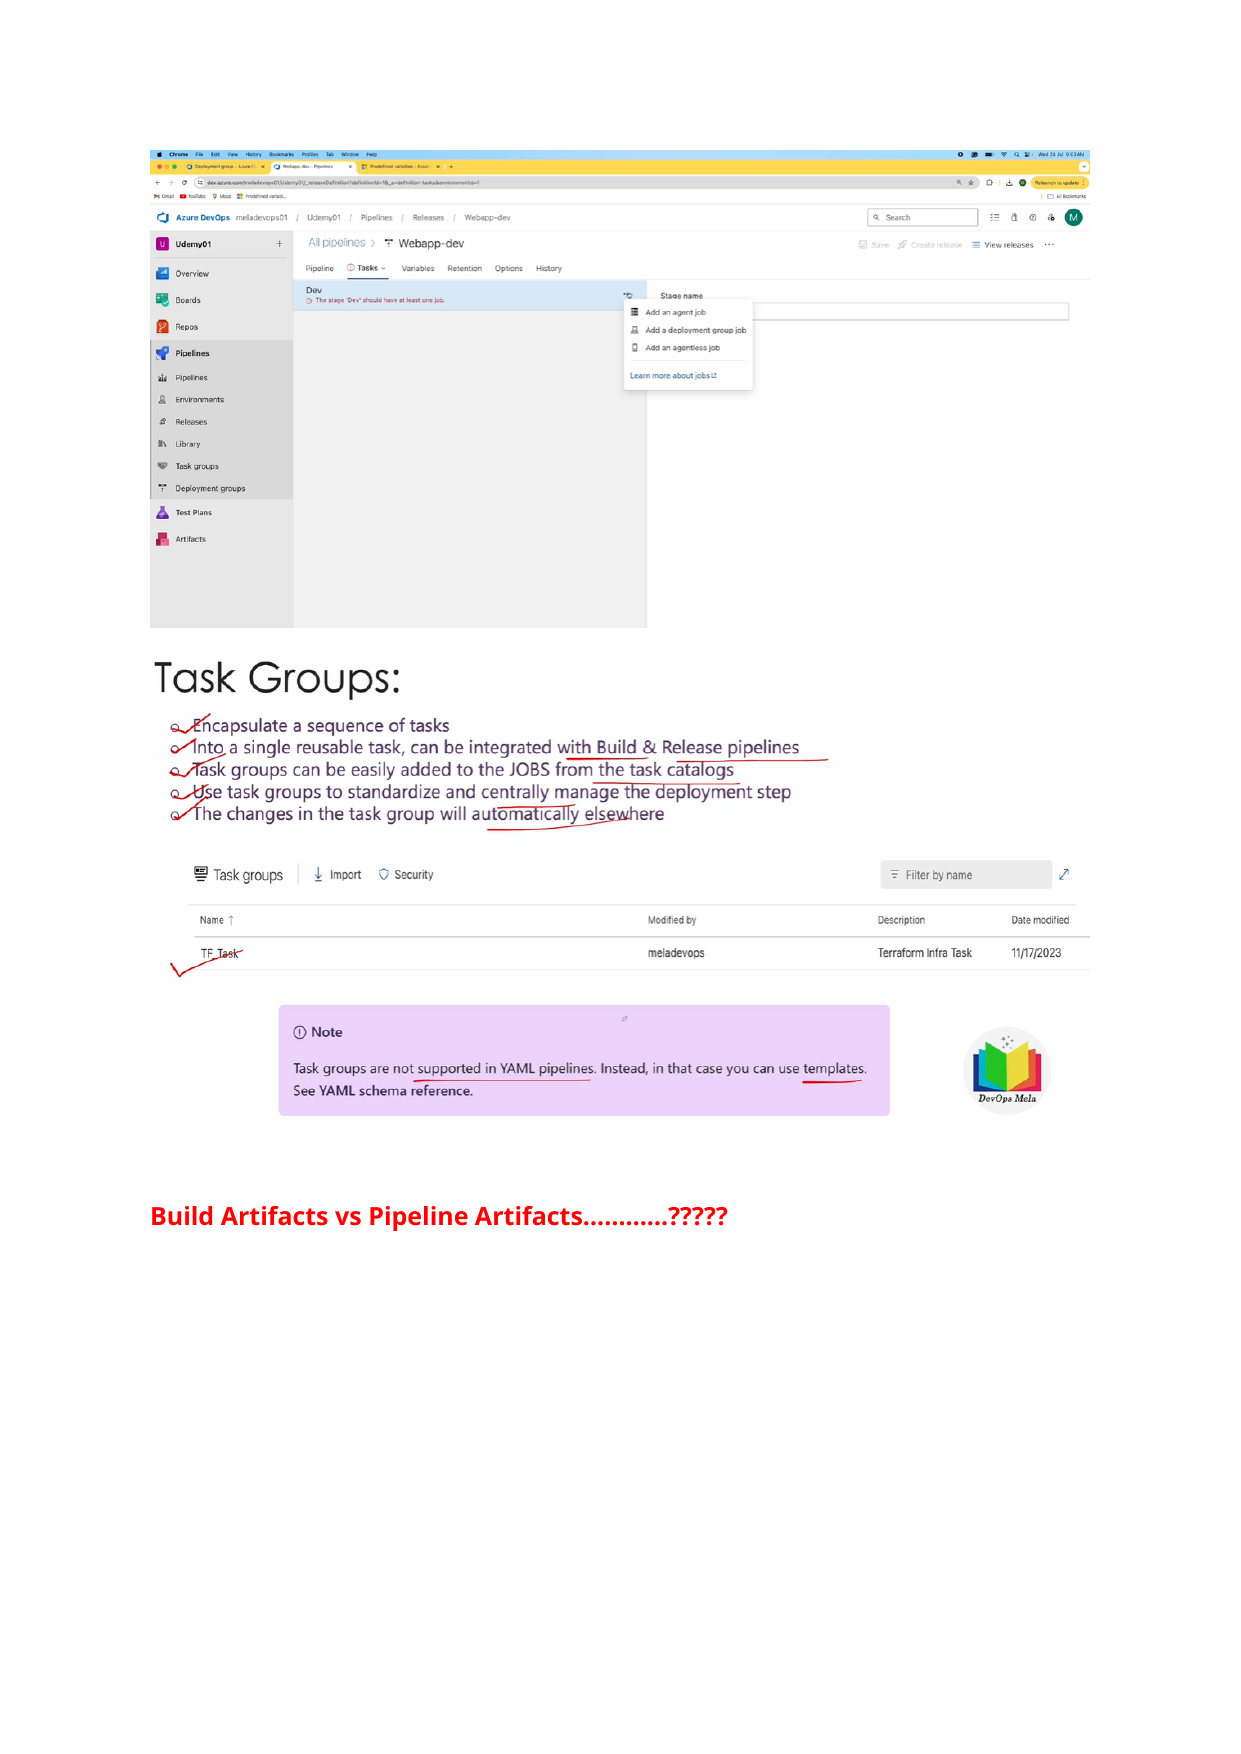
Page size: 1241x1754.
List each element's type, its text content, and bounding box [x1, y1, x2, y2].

picture [150, 150, 1091, 628]
text Build Artifacts vs Pipeline Artifacts…………????? [150, 1198, 1090, 1232]
picture [150, 648, 1091, 1121]
